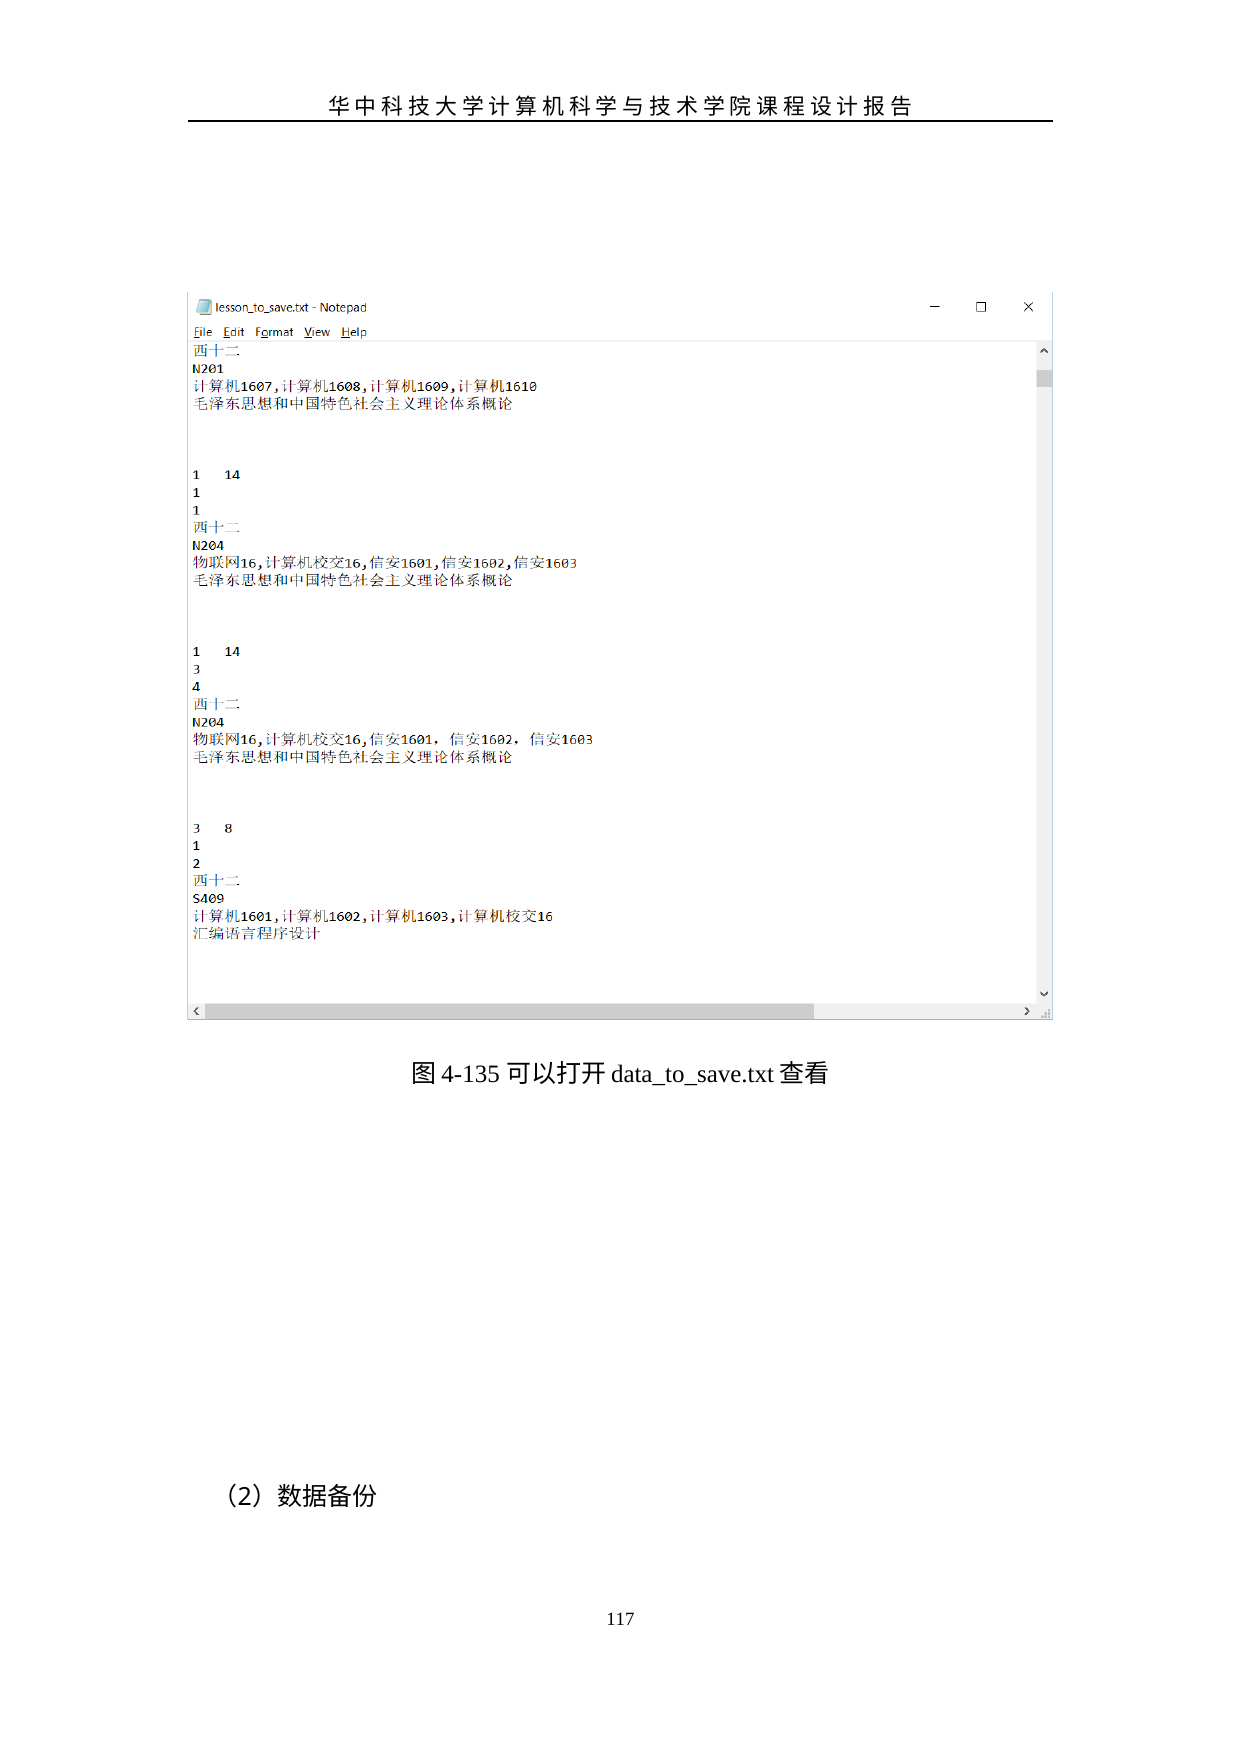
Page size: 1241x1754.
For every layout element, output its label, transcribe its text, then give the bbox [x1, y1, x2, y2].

picture [187, 292, 1053, 1020]
text （2）数据备份 [187, 1462, 1053, 1527]
text 图4-135 可以打开data_to_save.txt查看 [187, 1039, 1053, 1104]
